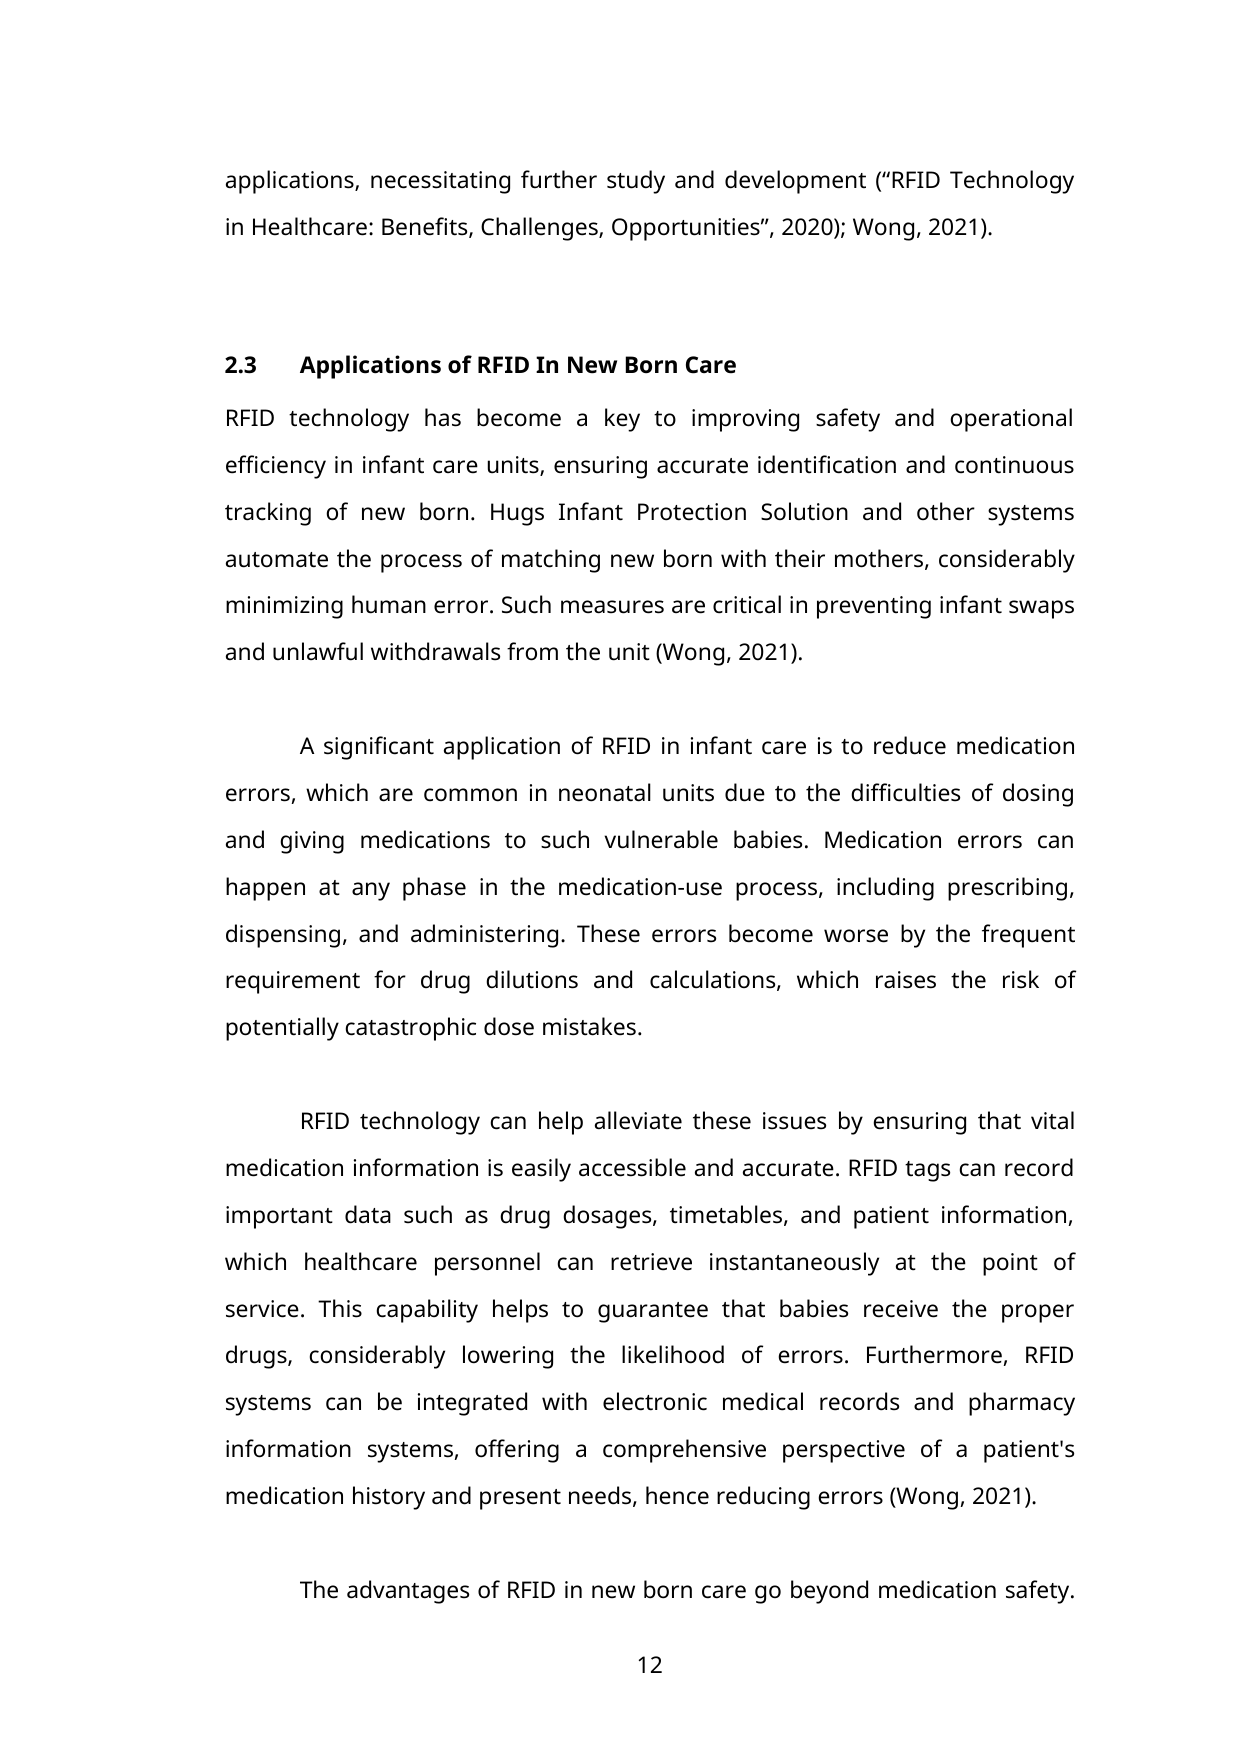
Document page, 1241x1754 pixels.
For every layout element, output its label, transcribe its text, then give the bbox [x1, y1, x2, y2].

text A significant application of RFID in infant care is to reduce medication errors, which are common in neonatal units due to the difficulties of dosing and giving medications to such vulnerable babies. Medication errors can happen at any phase in the medication-use process, including prescribing, dispensing, and administering. These errors become worse by the frequent requirement for drug dilutions and calculations, which raises the risk of potentially catastrophic dose mistakes. [224, 730, 1076, 1042]
subtitle Applications of RFID In New Born Care [224, 349, 1173, 381]
text RFID technology has become a key to improving safety and operational efficiency in infant care units, ensuring accurate identification and continuous tracking of new born. Hugs Infant Protection Solution and other systems automate the process of matching new born with their mothers, considerably minimizing human error. Such measures are critical in preventing infant swaps and unlawful withdrawals from the unit (Wong, 2021). [224, 402, 1076, 667]
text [224, 1574, 1076, 1605]
text RFID technology can help alleviate these issues by ensuring that vital medication information is easily accessible and accurate. RFID tags can record important data such as drug dosages, timetables, and patient information, which healthcare personnel can retrieve instantaneously at the point of service. This capability helps to guarantee that babies receive the proper drugs, considerably lowering the likelihood of errors. Furthermore, RFID systems can be integrated with electronic medical records and pharmacy information systems, offering a comprehensive perspective of a patient's medication history and present needs, hence reducing errors (Wong, 2021). [224, 1105, 1075, 1511]
text applications, necessitating further study and development (“RFID Technology in Healthcare: Benefits, Challenges, Opportunities”, 2020); Wong, 2021). [224, 164, 1075, 242]
